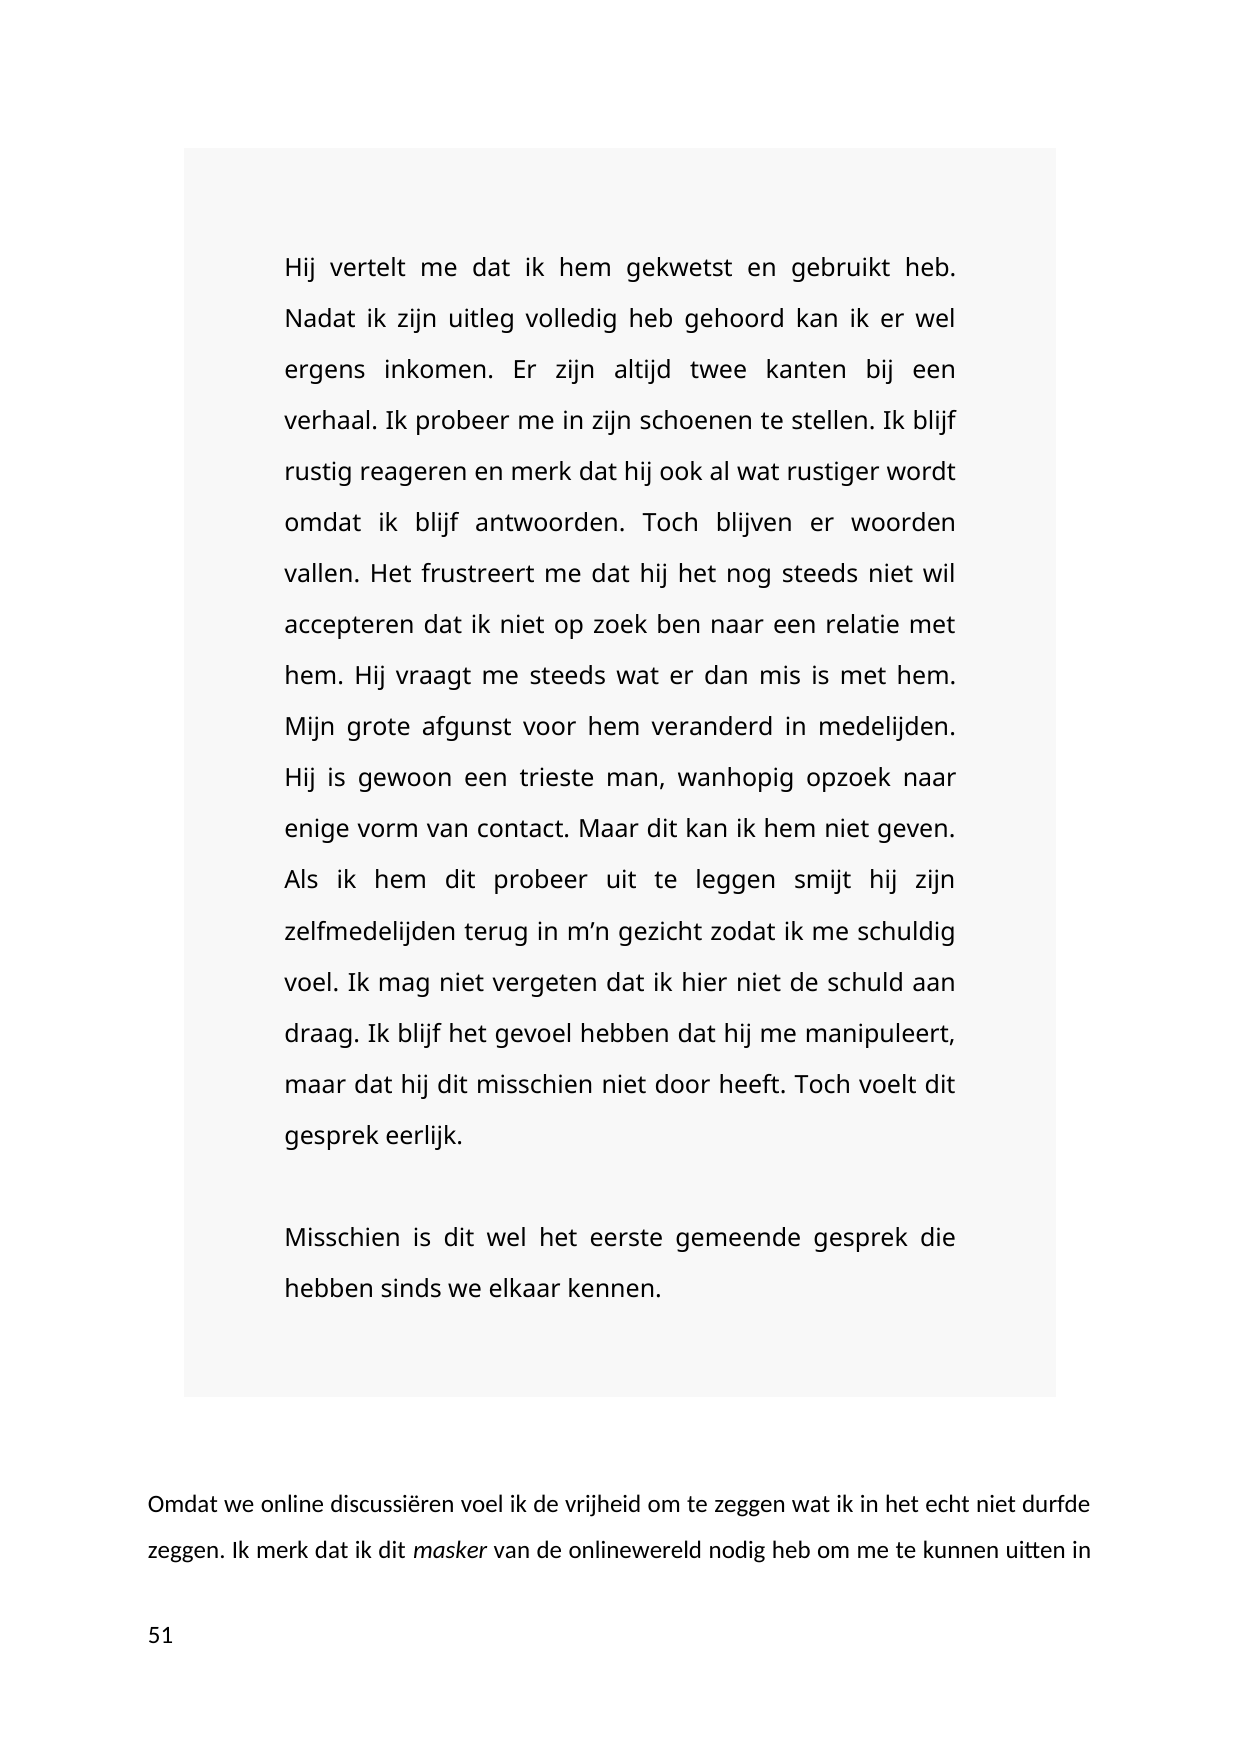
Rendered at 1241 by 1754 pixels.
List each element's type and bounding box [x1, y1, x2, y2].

text [148, 1488, 1093, 1564]
table_header [184, 148, 1056, 1397]
